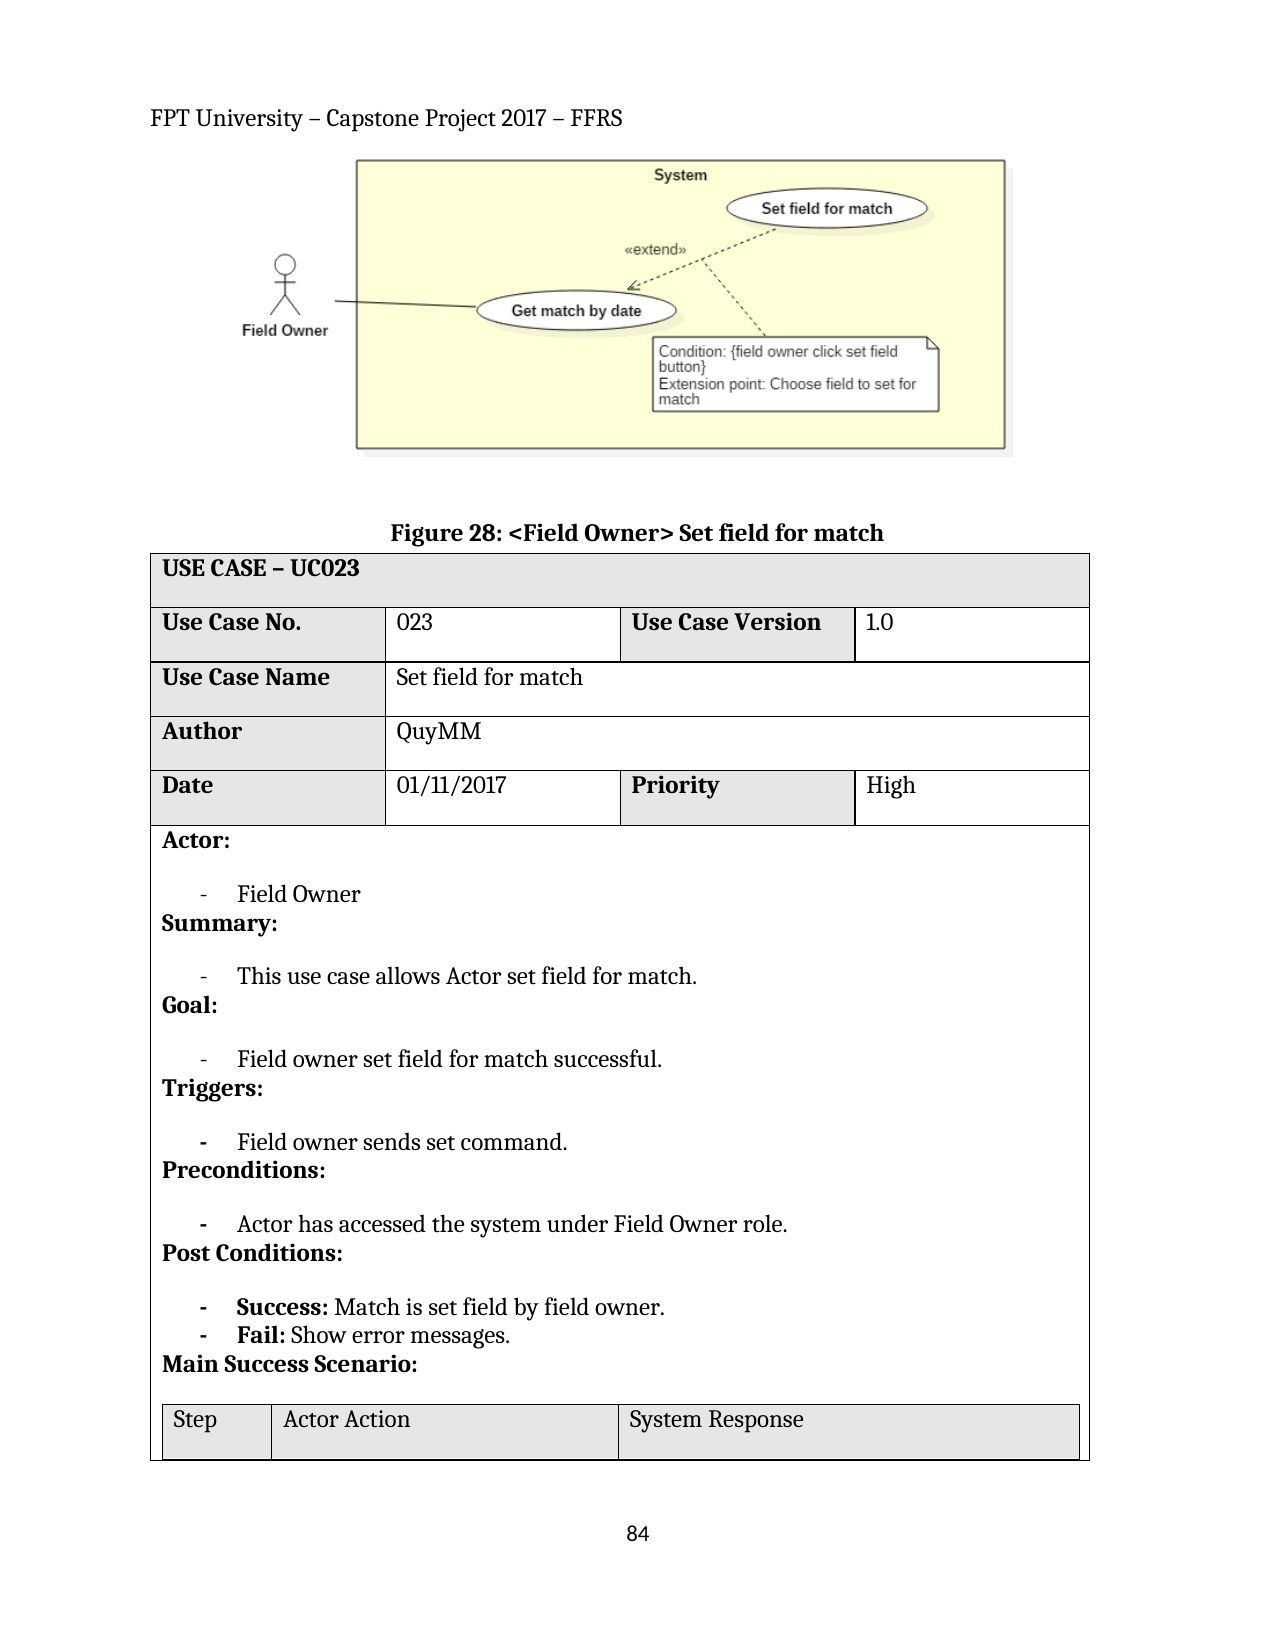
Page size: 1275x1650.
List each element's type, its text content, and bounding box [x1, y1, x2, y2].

table_cell Use Case No. [151, 608, 385, 661]
table_cell High [856, 771, 1089, 825]
picture [225, 150, 1050, 495]
table_cell Date [151, 771, 385, 825]
table_cell Use Case Name [151, 663, 385, 716]
table_header USE CASE – UC023 [151, 554, 1089, 607]
table_cell QuyMM [386, 717, 1089, 770]
table_cell Use Case Version [621, 608, 854, 661]
table_cell Priority [621, 771, 854, 825]
table_cell 023 [386, 608, 620, 661]
table_cell Author [151, 717, 385, 770]
table_cell Set field for match [386, 663, 1089, 716]
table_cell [151, 826, 1089, 1459]
table_cell 1.0 [856, 608, 1089, 661]
table_cell 01/11/2017 [386, 771, 620, 825]
text Figure 28: <Field Owner> Set field for match [150, 519, 1125, 548]
